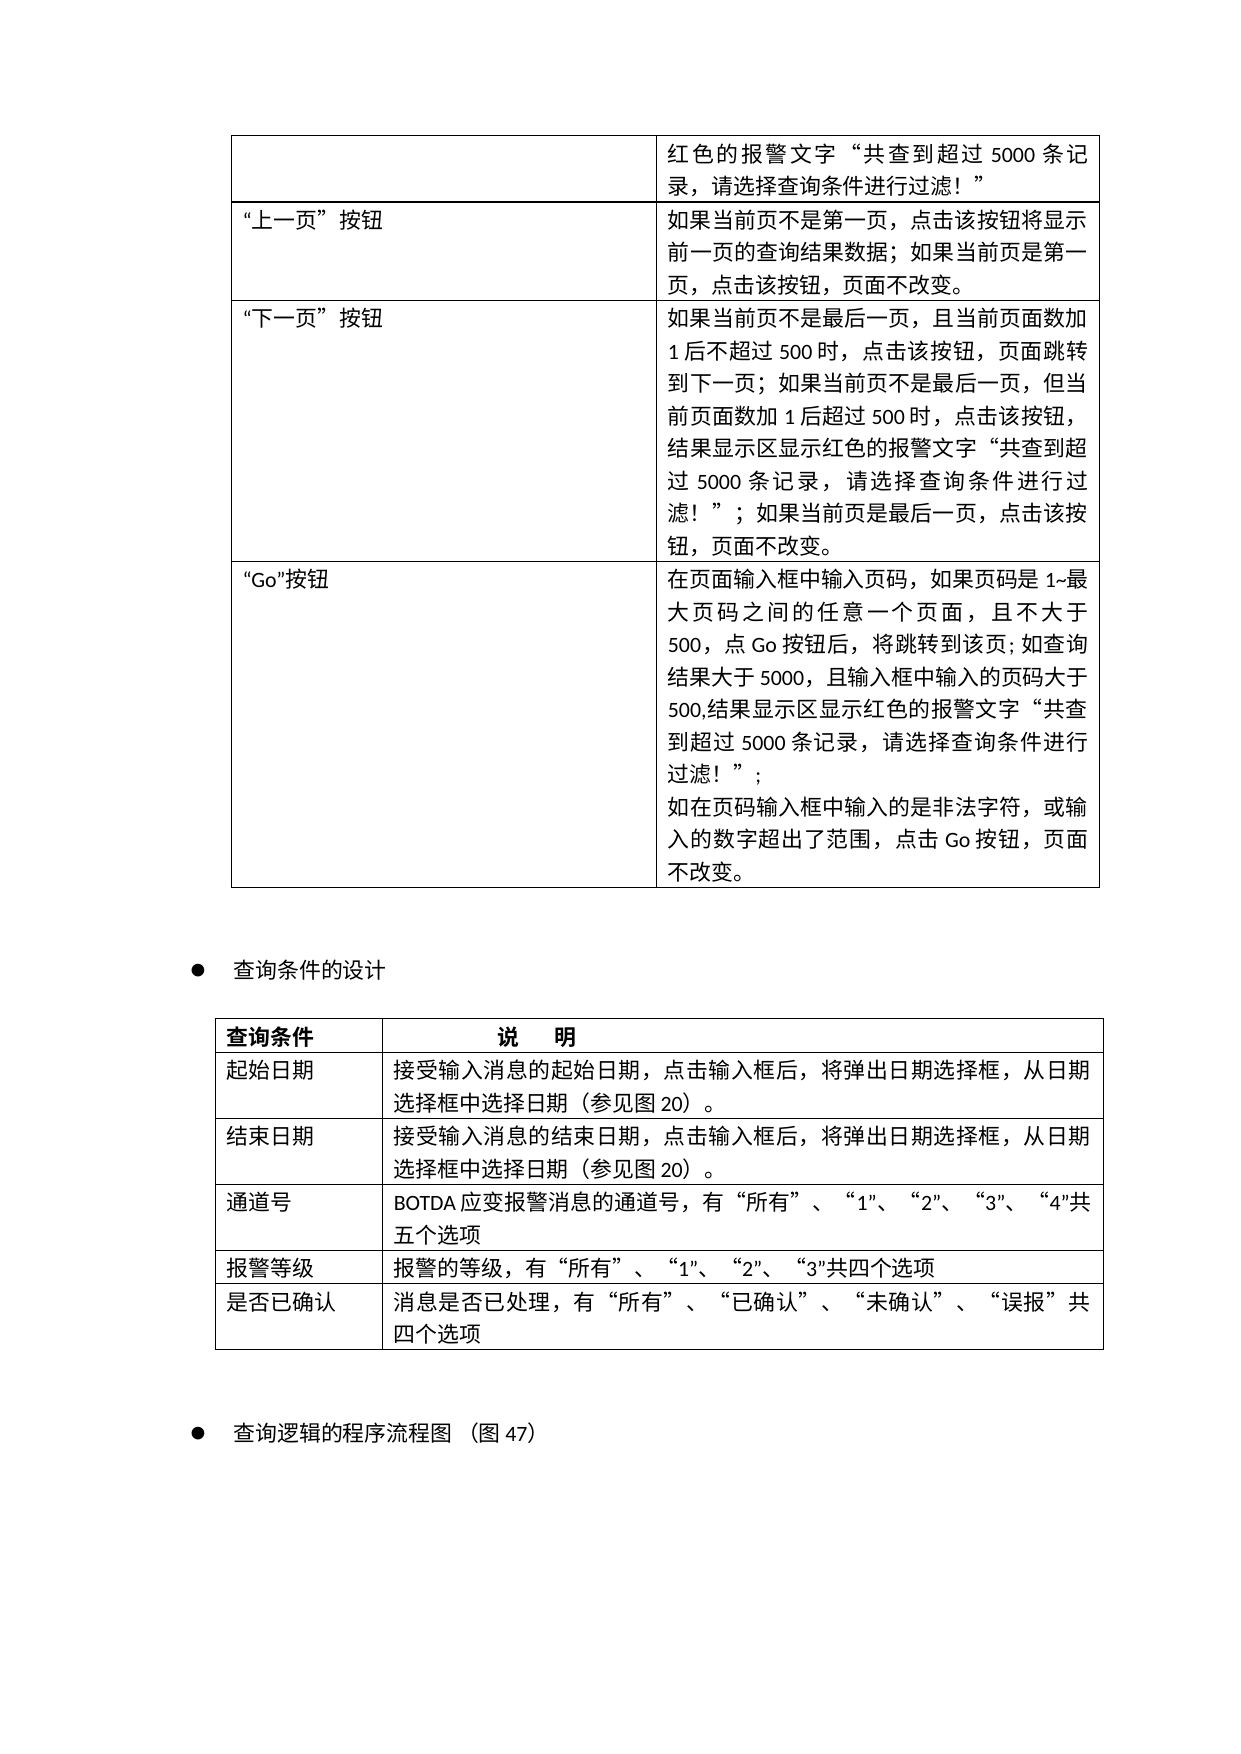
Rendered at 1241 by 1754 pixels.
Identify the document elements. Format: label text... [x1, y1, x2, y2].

list 查询条件的设计 [189, 953, 1087, 986]
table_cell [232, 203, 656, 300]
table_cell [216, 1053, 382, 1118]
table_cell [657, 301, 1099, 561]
list 查询逻辑的程序流程图 （图47） [189, 1415, 1087, 1448]
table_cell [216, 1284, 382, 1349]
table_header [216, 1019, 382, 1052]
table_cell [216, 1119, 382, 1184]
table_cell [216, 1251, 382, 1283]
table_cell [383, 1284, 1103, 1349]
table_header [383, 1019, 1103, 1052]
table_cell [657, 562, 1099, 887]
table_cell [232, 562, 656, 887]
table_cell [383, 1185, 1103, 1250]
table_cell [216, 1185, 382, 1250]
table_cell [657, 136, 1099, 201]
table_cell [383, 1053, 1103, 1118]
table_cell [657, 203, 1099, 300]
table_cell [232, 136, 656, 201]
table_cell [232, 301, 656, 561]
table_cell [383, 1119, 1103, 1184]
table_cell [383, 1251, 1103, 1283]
